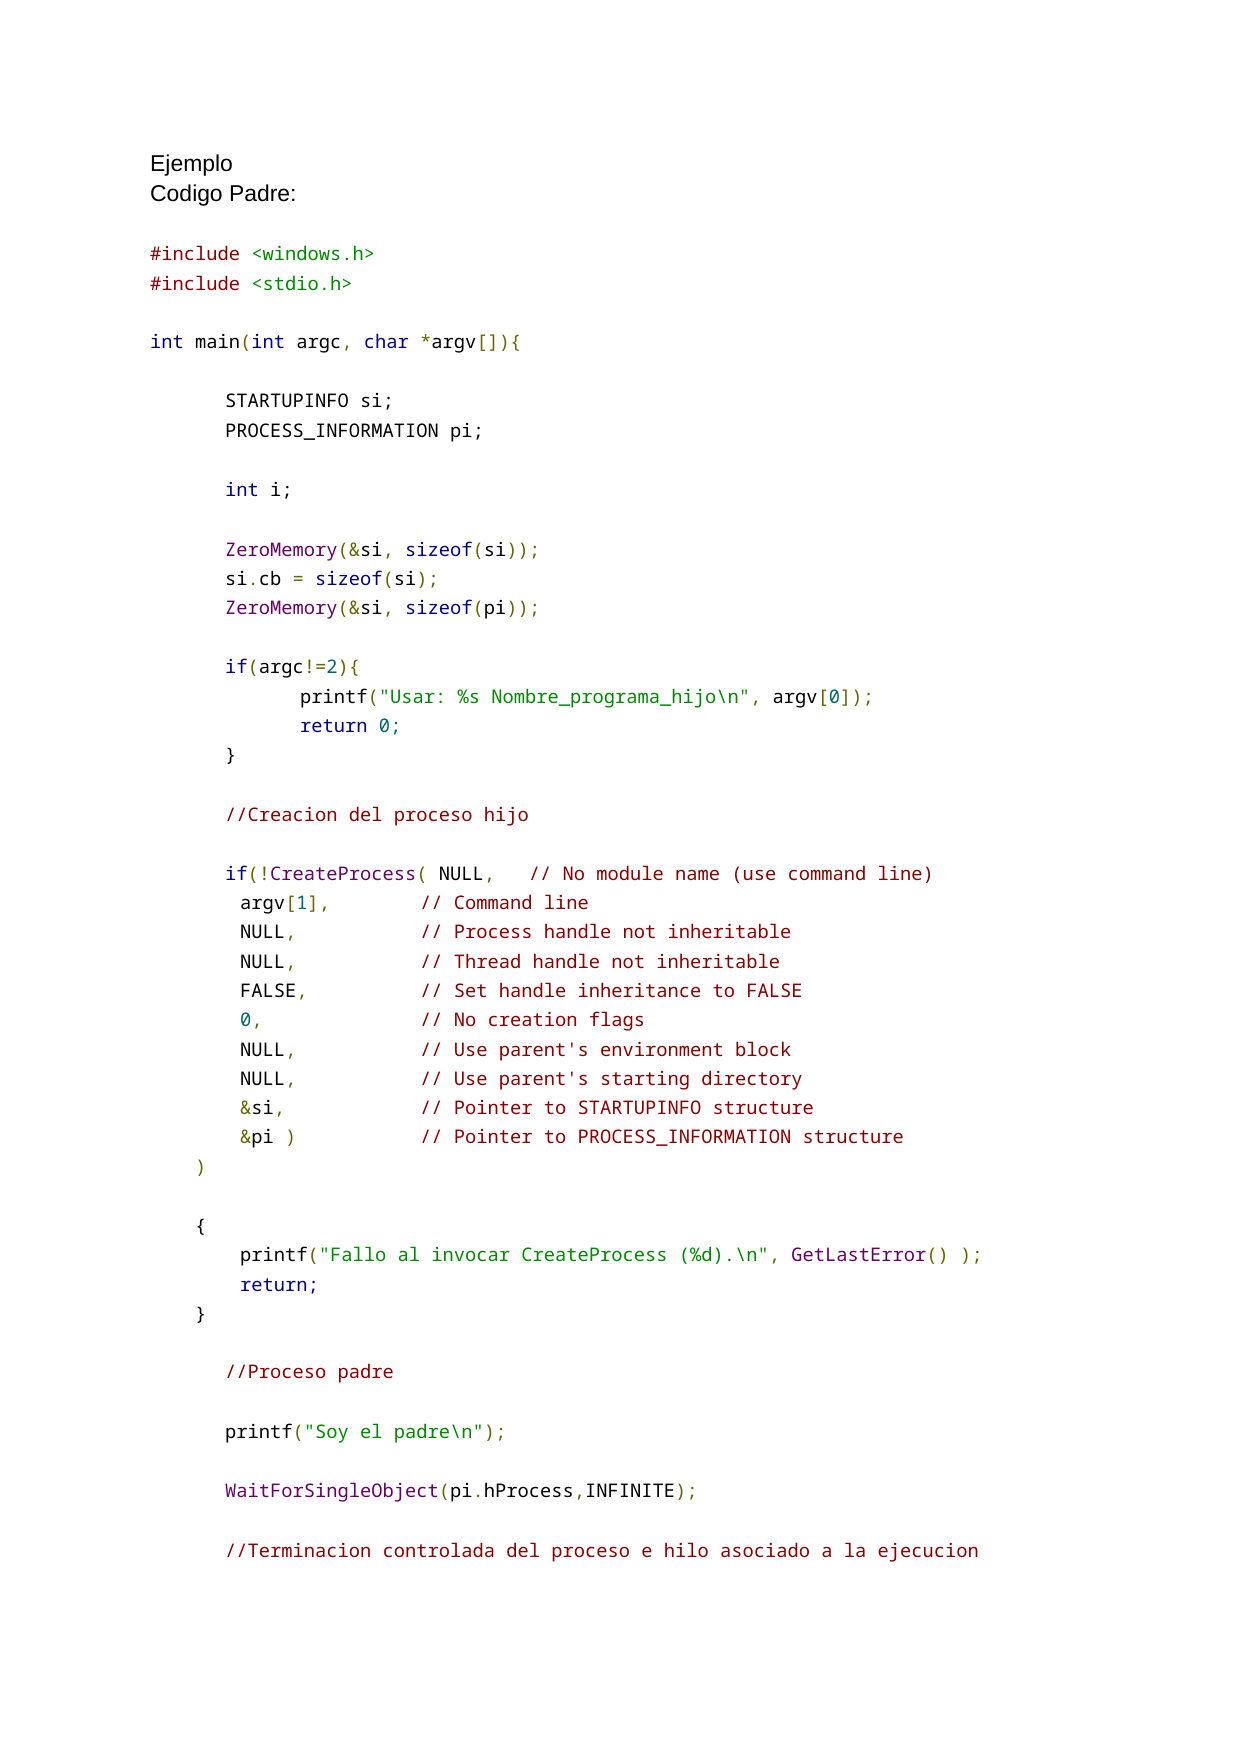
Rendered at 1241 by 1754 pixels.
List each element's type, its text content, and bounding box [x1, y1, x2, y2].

text #include <stdio.h> [150, 270, 1090, 295]
text int main(int argc, char *argv[]){ [150, 328, 1090, 354]
text printf("Usar: %s Nombre_programa_hijo\n", argv[0]); [150, 683, 1090, 708]
text FALSE, // Set handle inheritance to FALSE [150, 977, 1090, 1003]
text if(argc!=2){ [150, 654, 1090, 679]
text return 0; [150, 712, 1090, 738]
text printf("Soy el padre\n"); [150, 1418, 1090, 1444]
text NULL, // Use parent's environment block [150, 1036, 1090, 1061]
text NULL, // Process handle not inheritable [150, 919, 1090, 944]
text //Creacion del proceso hijo [150, 801, 1090, 826]
text NULL, // Thread handle not inheritable [150, 948, 1090, 974]
text PROCESS_INFORMATION pi; [150, 417, 1090, 443]
text return; [150, 1271, 1090, 1297]
text #include <windows.h> [150, 241, 1090, 266]
text 0, // No creation flags [150, 1007, 1090, 1032]
text WaitForSingleObject(pi.hProcess,INFINITE); [150, 1478, 1090, 1503]
text int i; [150, 476, 1090, 502]
text printf("Fallo al invocar CreateProcess (%d).\n", GetLastError() ); [150, 1242, 1090, 1267]
text } [150, 742, 1090, 767]
text Codigo Padre: [150, 180, 1090, 207]
text ZeroMemory(&si, sizeof(pi)); [150, 594, 1090, 620]
text ZeroMemory(&si, sizeof(si)); [150, 536, 1090, 561]
text Ejemplo [150, 150, 1090, 176]
text //Terminacion controlada del proceso e hilo asociado a la ejecucion [150, 1537, 1090, 1562]
text { [150, 1212, 1090, 1238]
text &si, // Pointer to STARTUPINFO structure [150, 1094, 1090, 1120]
text //Proceso padre [150, 1359, 1090, 1384]
text ) [150, 1153, 1090, 1178]
text si.cb = sizeof(si); [150, 565, 1090, 591]
text argv[1], // Command line [150, 889, 1090, 915]
text NULL, // Use parent's starting directory [150, 1065, 1090, 1091]
text STARTUPINFO si; [150, 388, 1090, 413]
text } [150, 1300, 1090, 1326]
text if(!CreateProcess( NULL, // No module name (use command line) [150, 860, 1090, 886]
text &pi ) // Pointer to PROCESS_INFORMATION structure [150, 1124, 1090, 1149]
